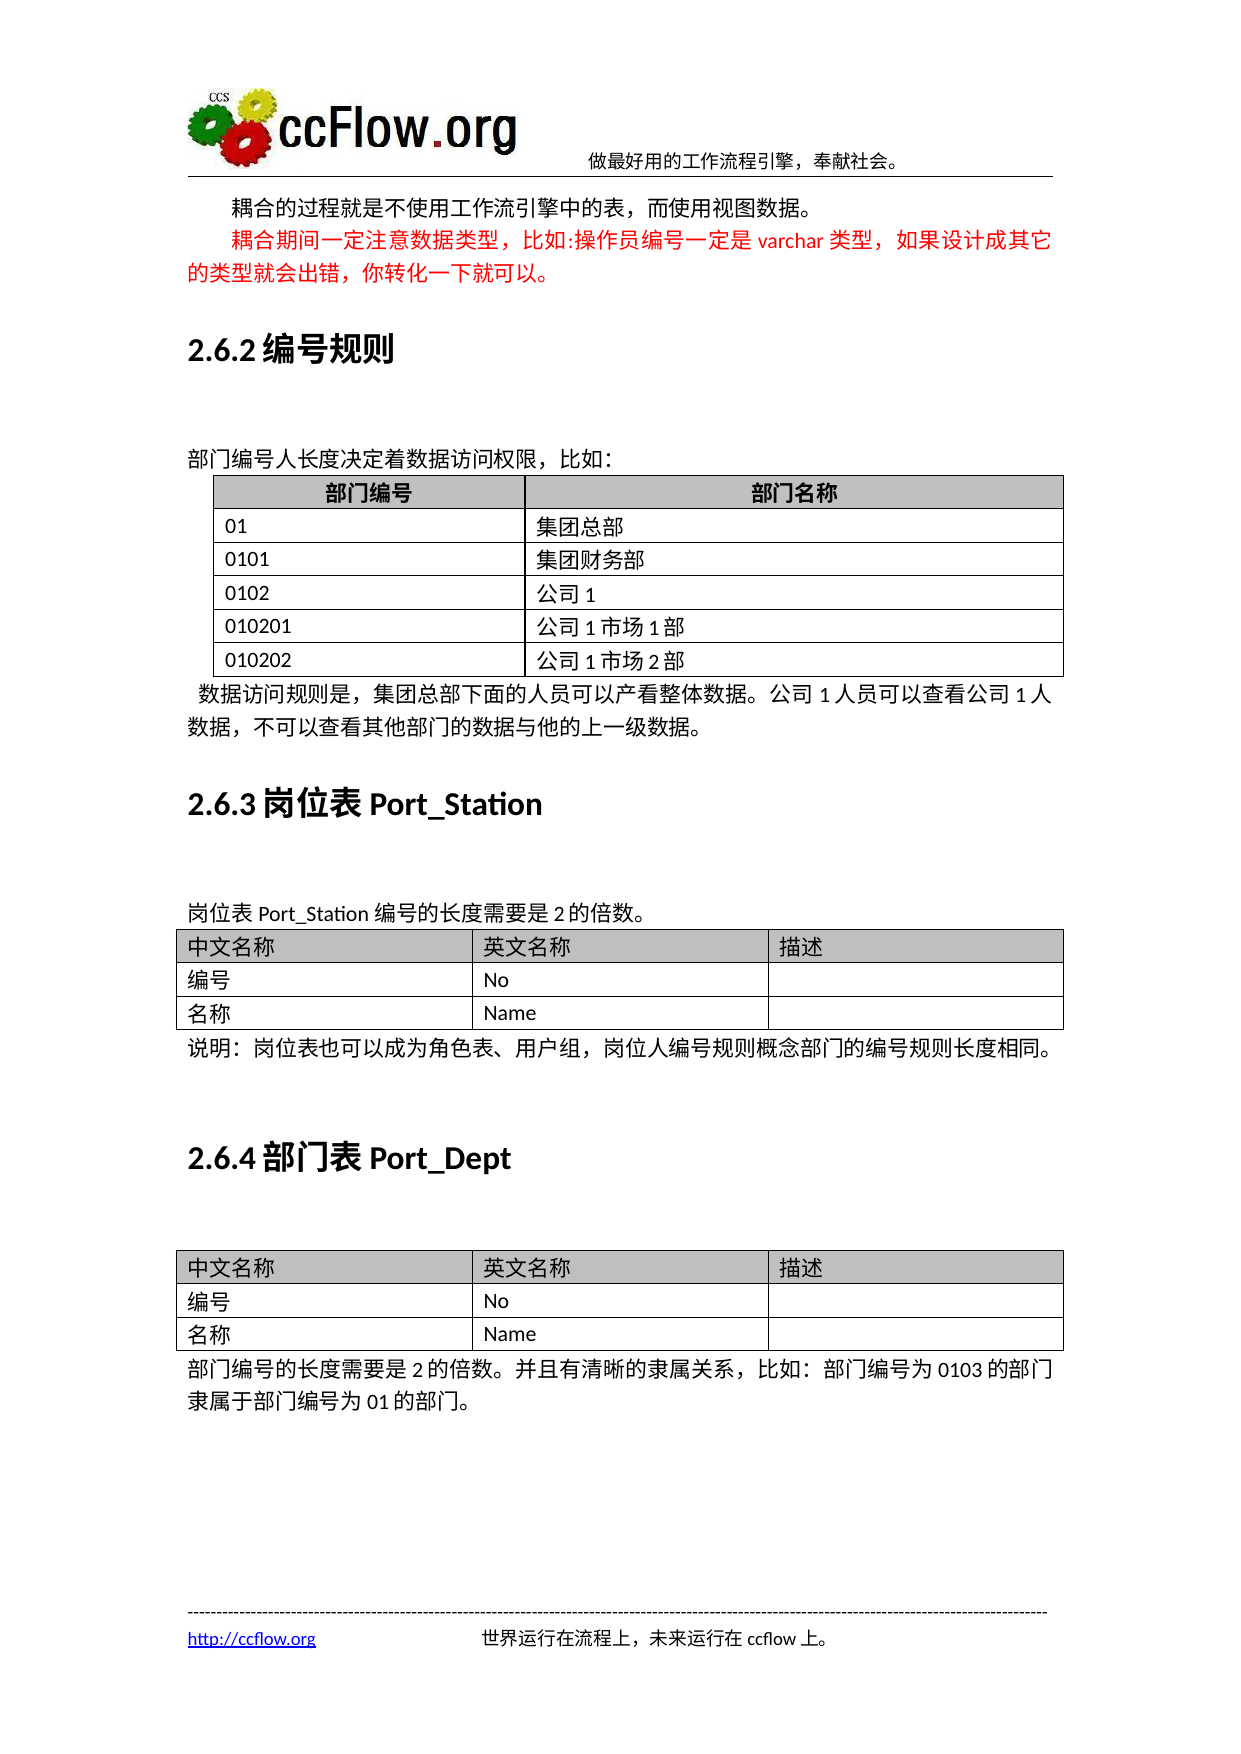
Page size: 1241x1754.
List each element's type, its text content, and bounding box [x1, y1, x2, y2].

table_cell 0102 [214, 576, 524, 609]
text 数据访问规则是，集团总部下面的人员可以产看整体数据。公司1人员可以查看公司1人数据，不可以查看其他部门的数据与他的上一级数据。 [187, 677, 1053, 742]
table_cell Name [473, 997, 768, 1029]
table_header 英文名称 [473, 1251, 768, 1283]
table_cell 名称 [177, 997, 472, 1029]
table_cell Name [473, 1318, 768, 1350]
table_cell 集团总部 [526, 509, 1063, 542]
table_cell 集团财务部 [526, 543, 1063, 575]
subtitle 2.6.3岗位表Port_Station [187, 769, 1053, 834]
text 部门编号的长度需要是2的倍数。并且有清晰的隶属关系，比如：部门编号为0103的部门隶属于部门编号为01的部门。 [187, 1351, 1053, 1416]
text 部门编号人长度决定着数据访问权限，比如： [187, 442, 1053, 474]
subtitle 2.6.2编号规则 [187, 315, 1053, 380]
text 说明：岗位表也可以成为角色表、用户组，岗位人编号规则概念部门的编号规则长度相同。 [187, 1030, 1053, 1063]
table_cell 010202 [214, 643, 524, 676]
table_cell [769, 1284, 1063, 1317]
table_cell 公司1市场2部 [526, 643, 1063, 676]
table_cell 编号 [177, 963, 472, 996]
table_header 中文名称 [177, 930, 472, 962]
table_header 英文名称 [473, 930, 768, 962]
text 岗位表 Port_Station 编号的长度需要是2的倍数。 [187, 896, 1053, 928]
table_cell 0101 [214, 543, 524, 575]
table_cell 编号 [177, 1284, 472, 1317]
table_cell 公司1市场1部 [526, 610, 1063, 642]
table_cell 名称 [177, 1318, 472, 1350]
table_cell No [473, 1284, 768, 1317]
table_cell No [473, 963, 768, 996]
table_header 部门名称 [526, 476, 1063, 508]
table_cell [769, 963, 1063, 996]
table_header 描述 [769, 930, 1063, 962]
picture [187, 88, 521, 169]
table_header 部门编号 [214, 476, 524, 508]
table_cell [769, 997, 1063, 1029]
table_cell 公司1 [526, 576, 1063, 609]
table_header 描述 [769, 1251, 1063, 1283]
table_cell [769, 1318, 1063, 1350]
text 耦合的过程就是不使用工作流引擎中的表，而使用视图数据。 [187, 190, 1053, 223]
text 耦合期间一定注意数据类型，比如:操作员编号一定是varchar类型，如果设计成其它的类型就会出错，你转化一下就可以。 [187, 223, 1053, 288]
subtitle 2.6.4部门表Port_Dept [187, 1122, 1053, 1187]
table_header 中文名称 [177, 1251, 472, 1283]
table_cell 01 [214, 509, 524, 542]
table_cell 010201 [214, 610, 524, 642]
